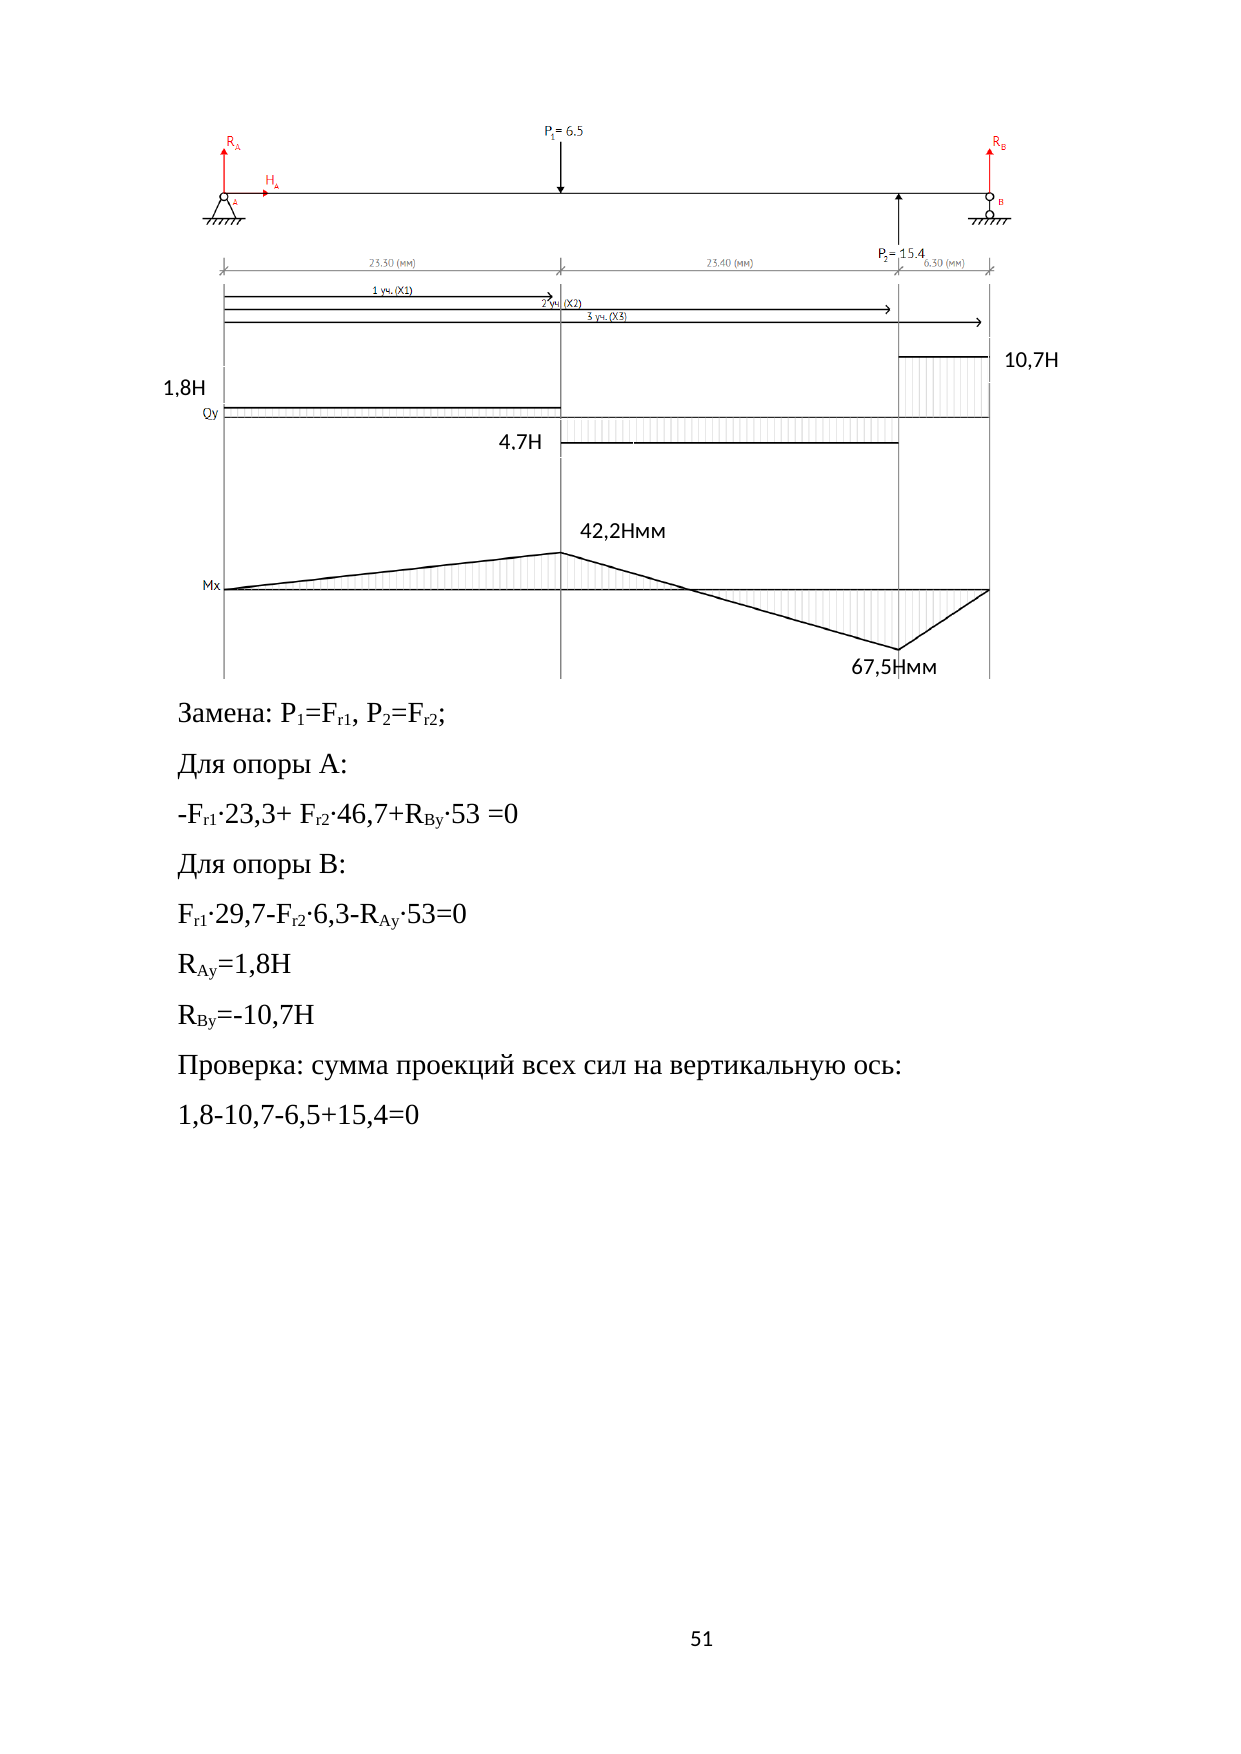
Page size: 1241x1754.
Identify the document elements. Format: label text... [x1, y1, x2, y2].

picture [989, 338, 1047, 382]
text Для опоры B: [177, 846, 1152, 880]
text Замена: P1=Fr1, P2=Fr2; [177, 696, 1152, 729]
picture [177, 367, 297, 403]
text RAy=1,8Н [177, 947, 1152, 980]
text Fr1∙29,7-Fr2∙6,3-RAy∙53=0 [177, 896, 1152, 930]
text Проверка: сумма проекций всех сил на вертикальную ось: [177, 1047, 1152, 1081]
picture [177, 118, 1047, 679]
text RBy=-10,7Н [177, 997, 1152, 1030]
text Для опоры А: [177, 746, 1152, 779]
text 1,8-10,7-6,5+15,4=0 [177, 1097, 1152, 1131]
text -Fr1∙23,3+ Fr2∙46,7+RBy∙53 =0 [177, 796, 1152, 829]
